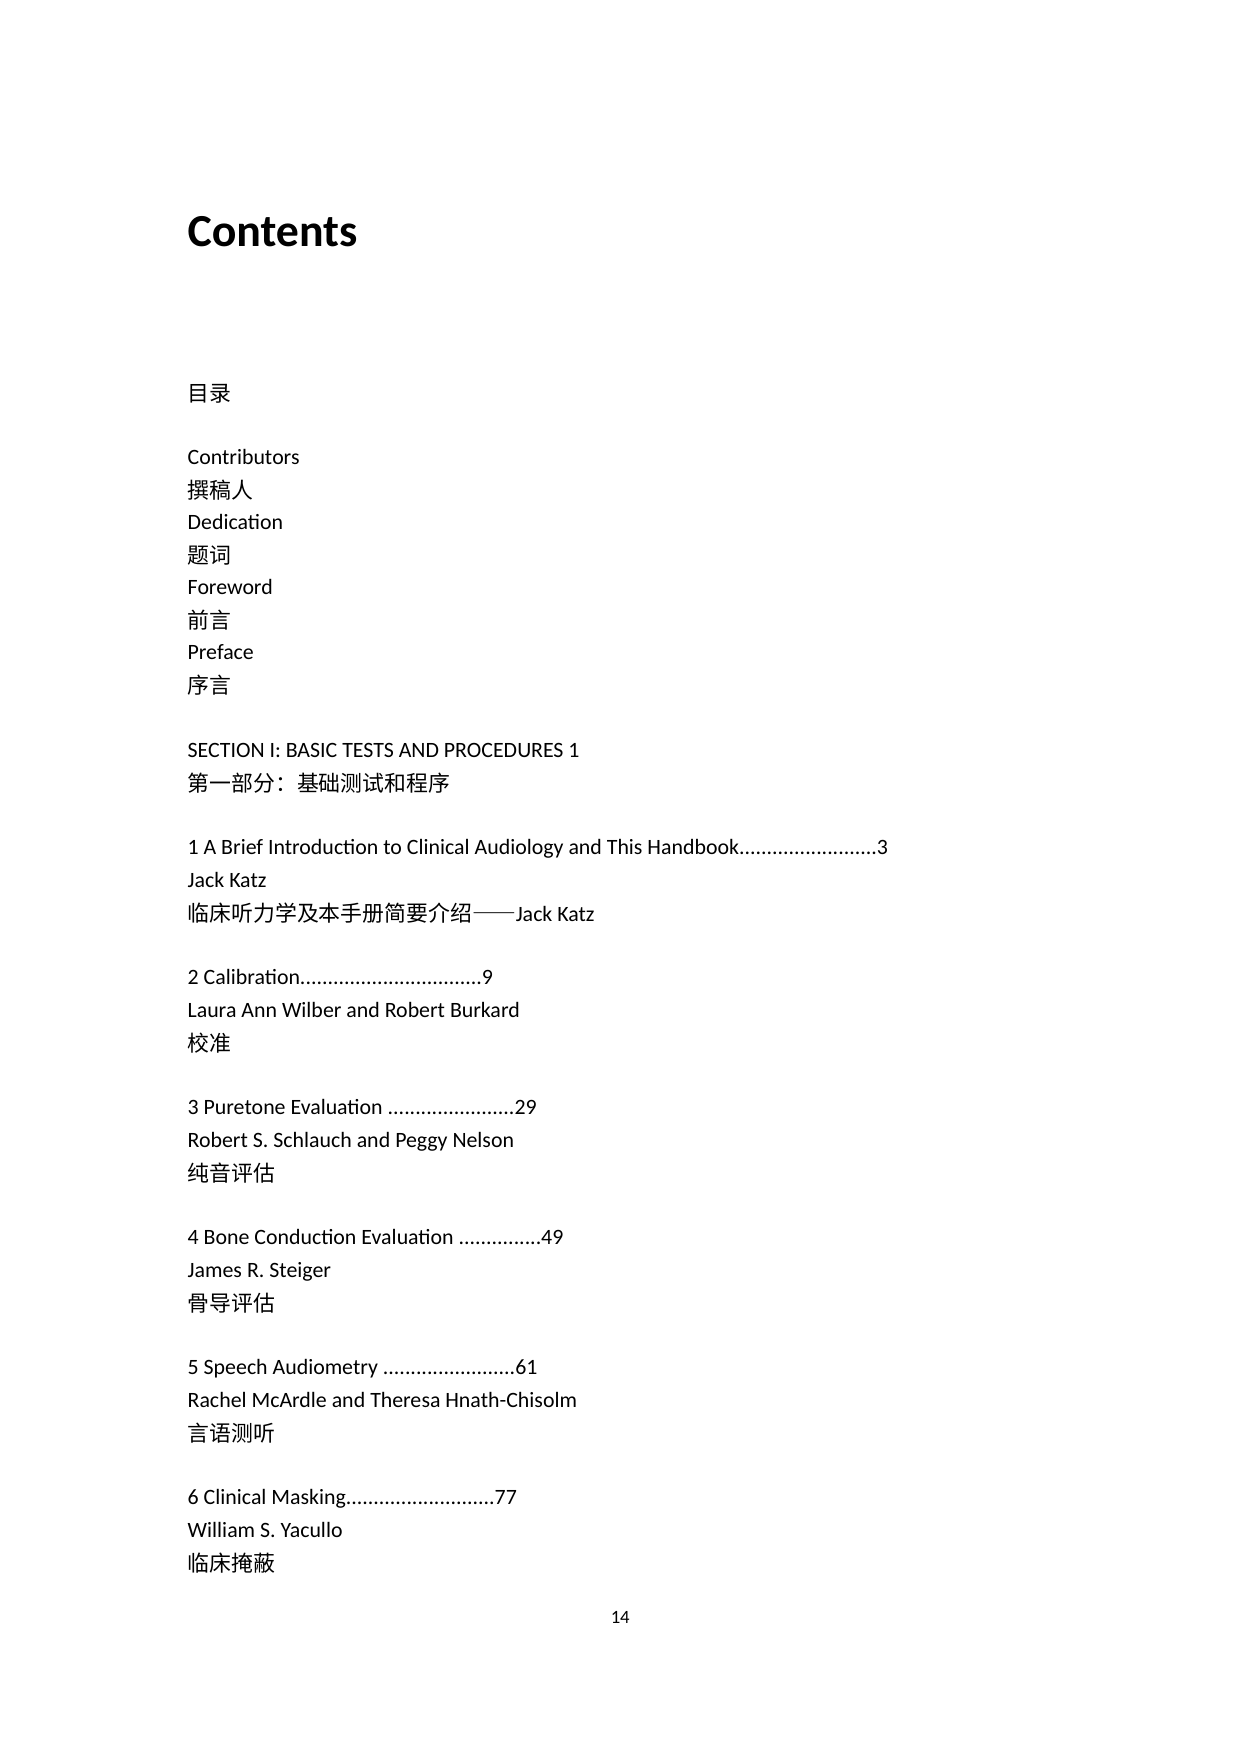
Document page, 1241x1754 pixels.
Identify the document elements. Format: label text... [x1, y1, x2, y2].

text 5 Speech Audiometry ........................61 [187, 1351, 1053, 1383]
text 临床听力学及本手册简要介绍——Jack Katz [187, 896, 1053, 928]
text 撰稿人 [187, 473, 1053, 506]
text 题词 [187, 538, 1053, 571]
text Robert S. Schlauch and Peggy Nelson [187, 1123, 1053, 1156]
text 第一部分：基础测试和程序 [187, 766, 1053, 798]
text Contributors [187, 441, 1053, 473]
text Foreword [187, 571, 1053, 603]
text 校准 [187, 1026, 1053, 1058]
text 2 Calibration.................................9 [187, 961, 1053, 993]
text Dedication [187, 506, 1053, 538]
subtitle Contents [187, 197, 1053, 262]
text 前言 [187, 603, 1053, 636]
text Rachel McArdle and Theresa Hnath-Chisolm [187, 1383, 1053, 1416]
text 目录 [187, 376, 1053, 408]
text Preface [187, 636, 1053, 668]
text SECTION I: BASIC TESTS AND PROCEDURES 1 [187, 733, 1053, 766]
text Jack Katz [187, 863, 1053, 896]
text 3 Puretone Evaluation .......................29 [187, 1091, 1053, 1123]
text 6 Clinical Masking...........................77 [187, 1481, 1053, 1513]
text 4 Bone Conduction Evaluation ...............49 [187, 1221, 1053, 1253]
text 临床掩蔽 [187, 1546, 1053, 1578]
text 言语测听 [187, 1416, 1053, 1448]
text 序言 [187, 668, 1053, 701]
text 骨导评估 [187, 1286, 1053, 1318]
text Laura Ann Wilber and Robert Burkard [187, 993, 1053, 1026]
text James R. Steiger [187, 1253, 1053, 1286]
text 1 A Brief Introduction to Clinical Audiology and This Handbook.........................3 [187, 831, 1053, 863]
text William S. Yacullo [187, 1513, 1053, 1546]
text 纯音评估 [187, 1156, 1053, 1188]
